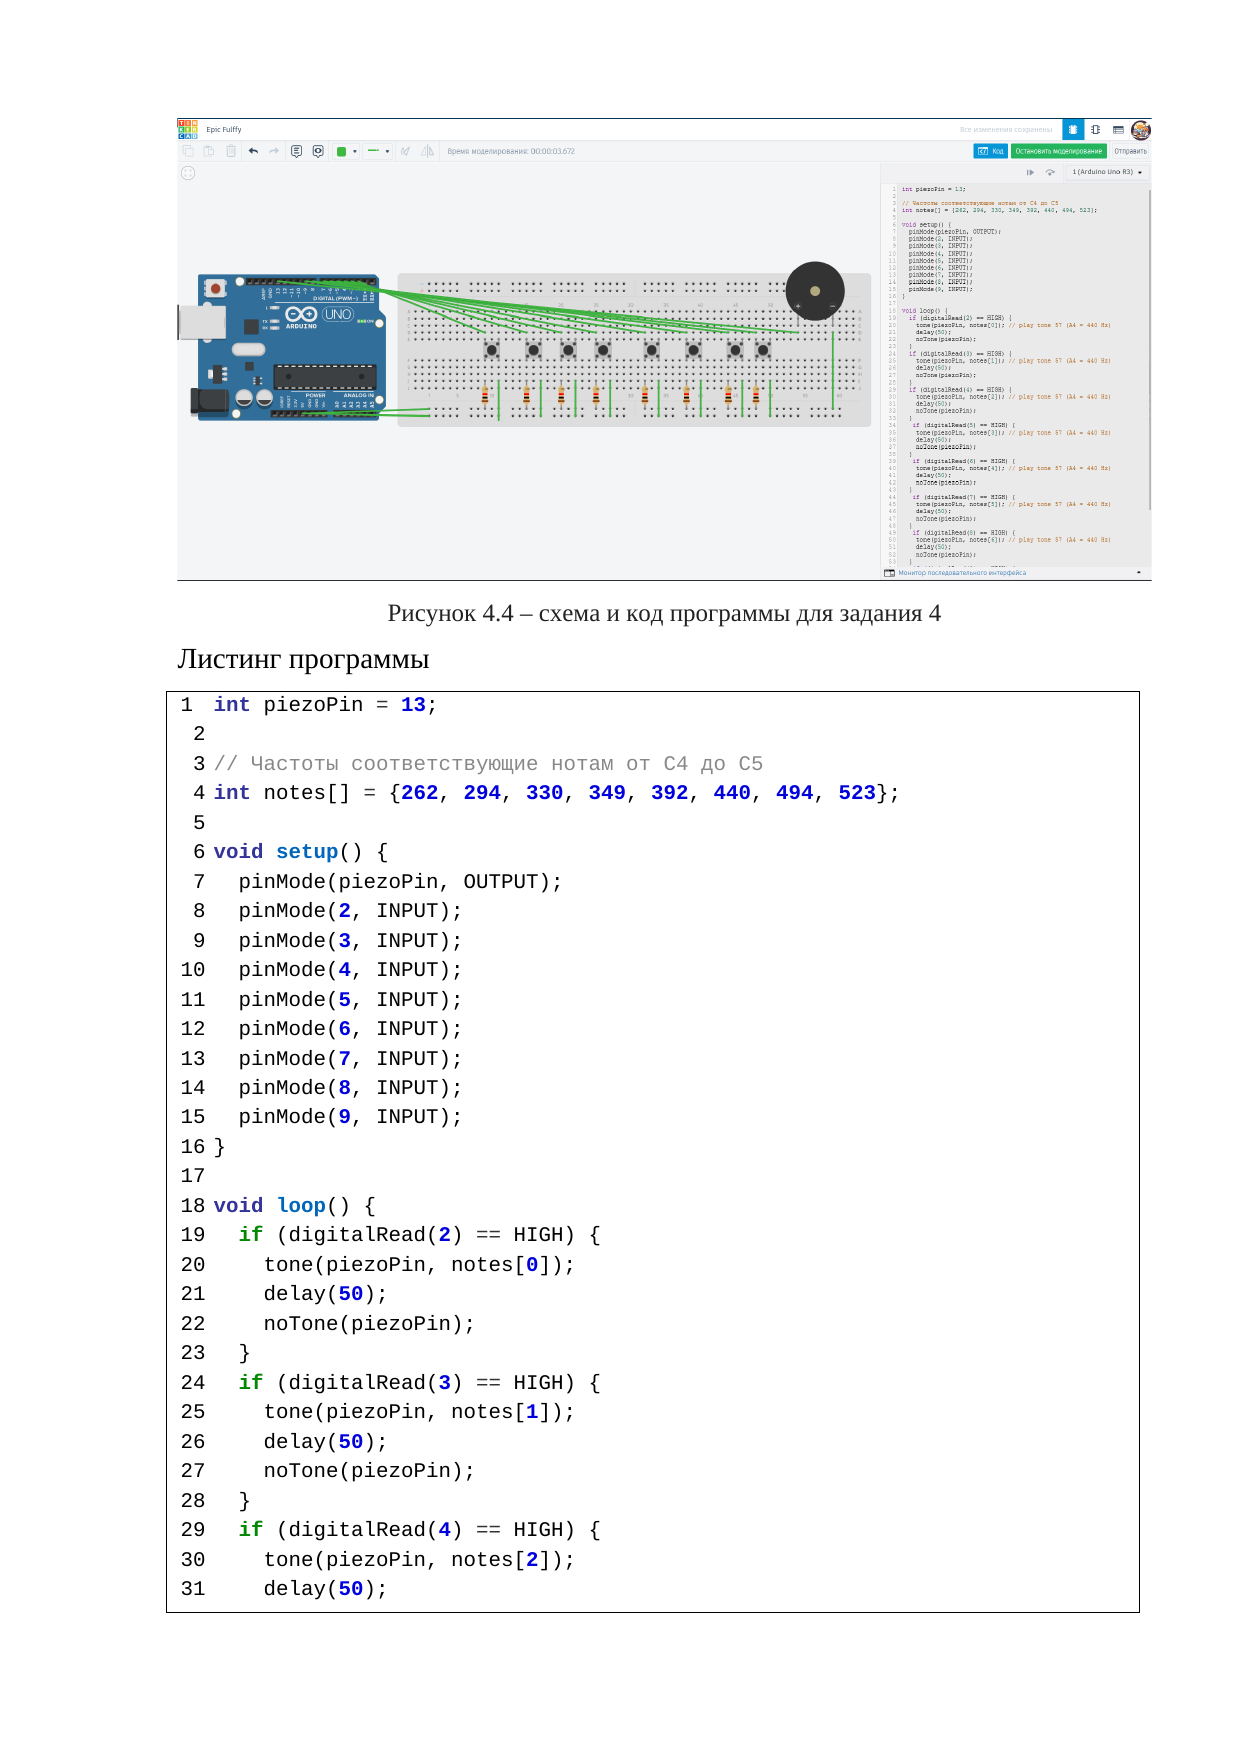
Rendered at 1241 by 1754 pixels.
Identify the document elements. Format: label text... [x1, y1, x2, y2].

picture [1070, 126, 1077, 133]
table_header [167, 692, 1139, 1612]
text Листинг программы [177, 641, 1152, 674]
picture [177, 118, 1152, 581]
text Рисунок 4.4 – схема и код программы для задания 4 [177, 598, 1152, 626]
